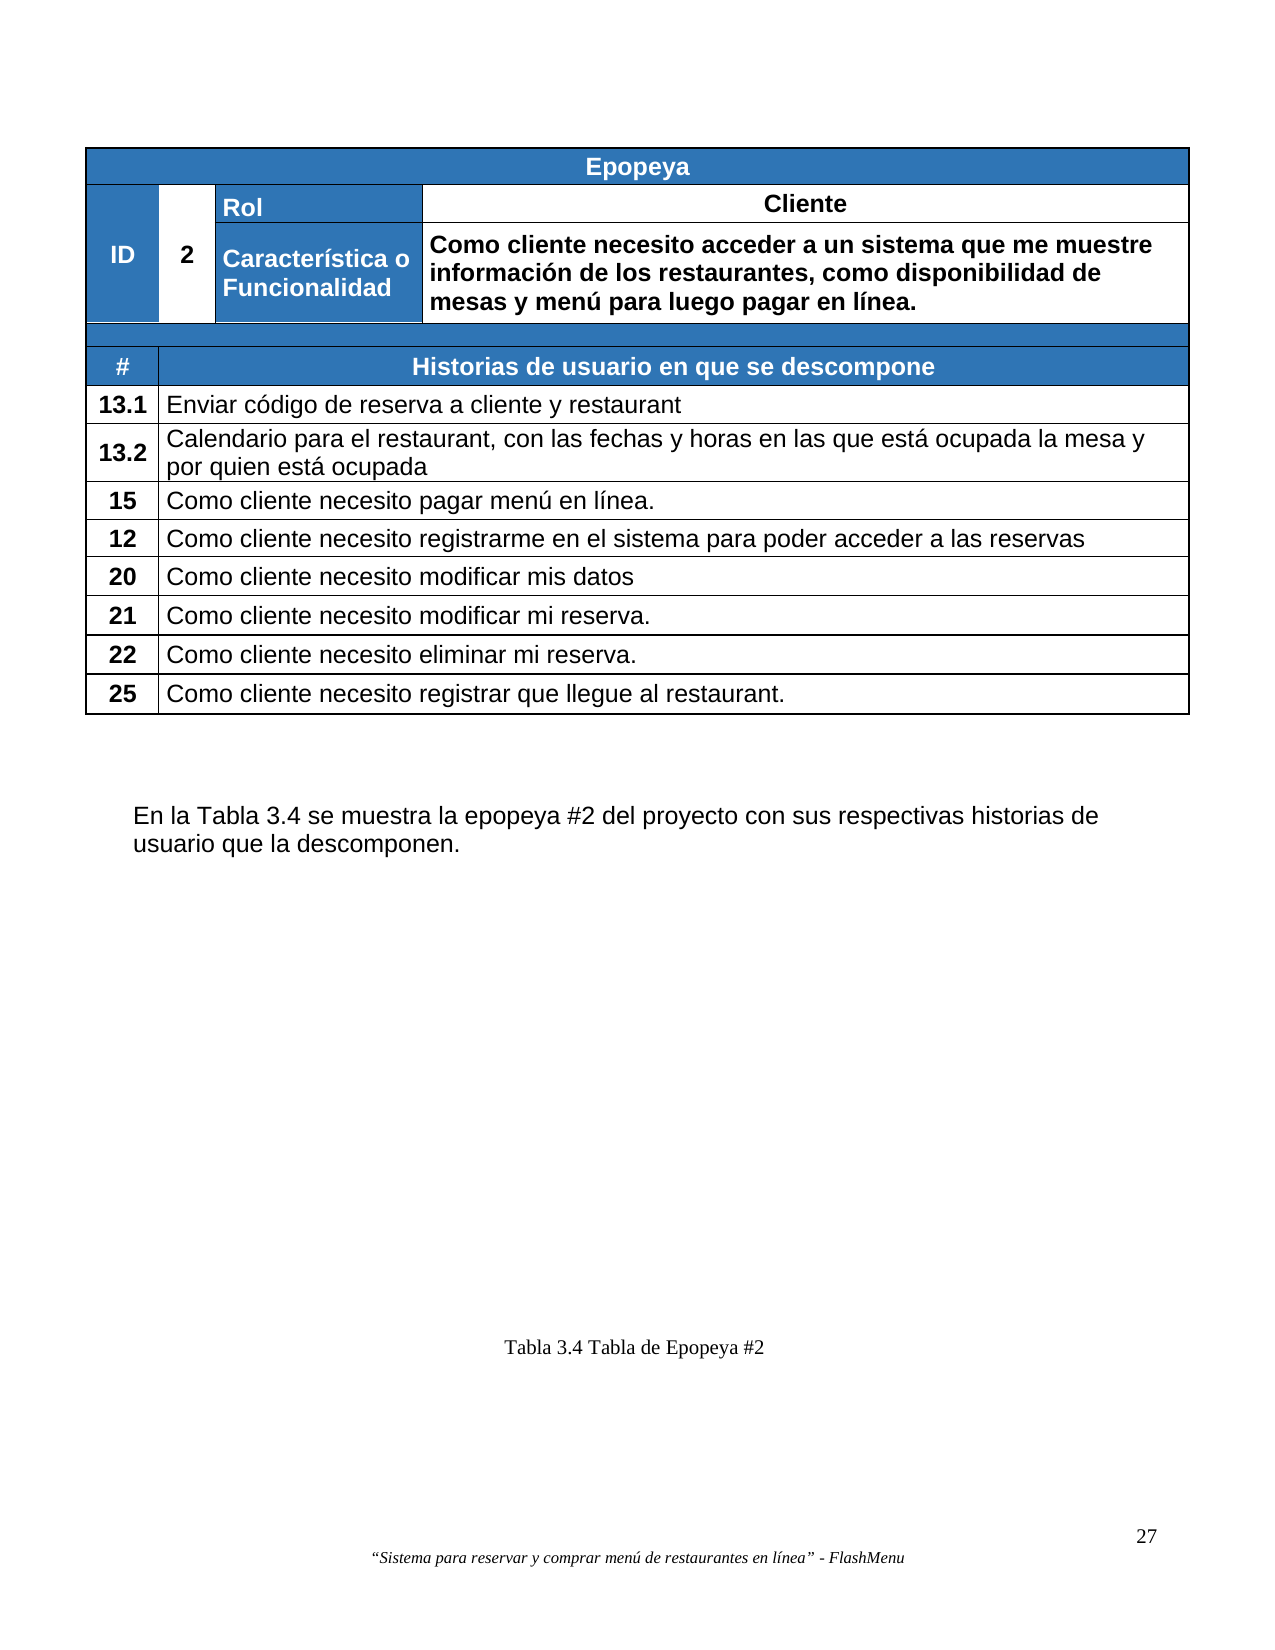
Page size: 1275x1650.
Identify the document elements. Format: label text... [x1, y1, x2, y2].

text En la Tabla 3.4 se muestra la epopeya #2 del proyecto con sus respectivas historias de usuario que la descomponen. [133, 801, 1157, 858]
table_cell Como cliente necesito registrar que llegue al restaurant. [159, 675, 1188, 712]
table_cell 21 [87, 596, 158, 634]
table_cell 2 [159, 185, 215, 322]
table_cell 25 [87, 675, 158, 712]
table_header Epopeya [87, 149, 1188, 184]
table_cell Enviar código de reserva a cliente y restaurant [159, 386, 1188, 423]
table_cell [87, 324, 1188, 346]
table_cell ID [87, 185, 159, 322]
table_cell 13.1 [87, 386, 158, 423]
table_cell 13.2 [87, 424, 158, 481]
table_cell Como cliente necesito eliminar mi reserva. [159, 636, 1188, 673]
table_cell # [87, 347, 158, 385]
table_cell Como cliente necesito registrarme en el sistema para poder acceder a las reservas [159, 520, 1188, 556]
table_cell Como cliente necesito pagar menú en línea. [159, 482, 1188, 519]
table_cell Cliente [423, 185, 1188, 222]
table_cell 22 [87, 636, 158, 673]
table_cell Calendario para el restaurant, con las fechas y horas en las que está ocupada la mesa y por quien está ocupada [159, 424, 1188, 481]
table_cell 15 [87, 482, 158, 519]
table_cell Historias de usuario en que se descompone [159, 347, 1188, 385]
table_cell Como cliente necesito acceder a un sistema que me muestre información de los restaurantes, como disponibilidad de mesas y menú para luego pagar en línea. [423, 223, 1188, 322]
table_cell Rol [216, 185, 422, 222]
table_cell Característica o Funcionalidad [216, 223, 422, 322]
table_cell 12 [87, 520, 158, 556]
table_cell 20 [87, 557, 158, 595]
table_cell Como cliente necesito modificar mi reserva. [159, 596, 1188, 634]
table_cell Como cliente necesito modificar mis datos [159, 557, 1188, 595]
